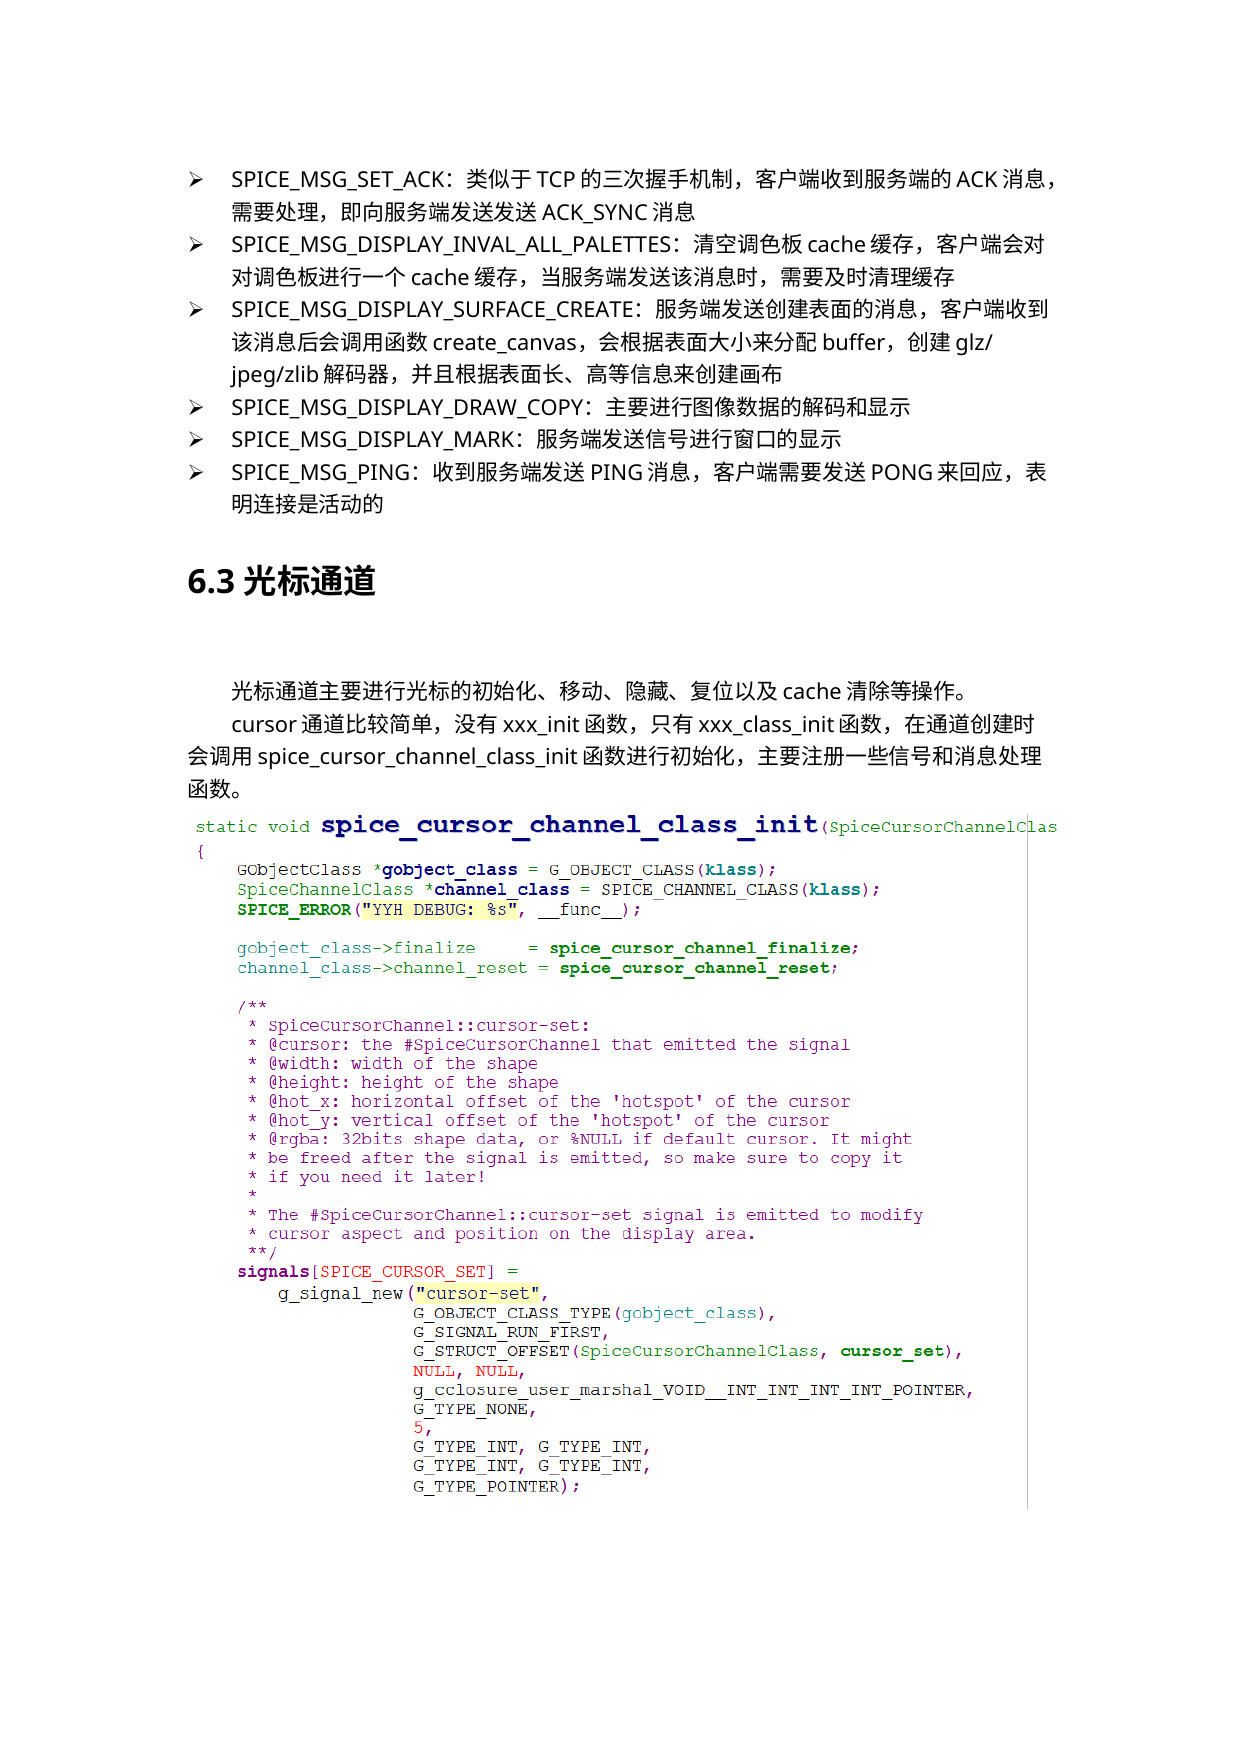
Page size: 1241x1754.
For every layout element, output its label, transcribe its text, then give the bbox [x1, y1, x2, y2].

list SPICE_MSG_DISPLAY_MARK：服务端发送信号进行窗口的显示 [187, 422, 1053, 454]
list SPICE_MSG_SET_ACK：类似于TCP的三次握手机制，客户端收到服务端的ACK消息，需要处理，即向服务端发送发送ACK_SYNC消息 [187, 162, 1053, 227]
subtitle 6.3 光标通道 [187, 547, 1053, 612]
list SPICE_MSG_PING：收到服务端发送PING消息，客户端需要发送PONG来回应，表明连接是活动的 [187, 454, 1053, 519]
list SPICE_MSG_DISPLAY_INVAL_ALL_PALETTES：清空调色板cache缓存，客户端会对对调色板进行一个cache缓存，当服务端发送该消息时，需要及时清理缓存 [187, 227, 1053, 292]
text 光标通道主要进行光标的初始化、移动、隐藏、复位以及cache清除等操作。 [187, 674, 1053, 706]
text cursor通道比较简单，没有xxx_init函数，只有xxx_class_init函数，在通道创建时会调用spice_cursor_channel_class_init函数进行初始化，主要注册一些信号和消息处理函数。 [187, 706, 1053, 804]
picture [187, 814, 1059, 1509]
list SPICE_MSG_DISPLAY_DRAW_COPY：主要进行图像数据的解码和显示 [187, 389, 1053, 422]
list SPICE_MSG_DISPLAY_SURFACE_CREATE：服务端发送创建表面的消息，客户端收到该消息后会调用函数create_canvas，会根据表面大小来分配buffer，创建glz/jpeg/zlib解码器，并且根据表面长、高等信息来创建画布 [187, 292, 1053, 389]
